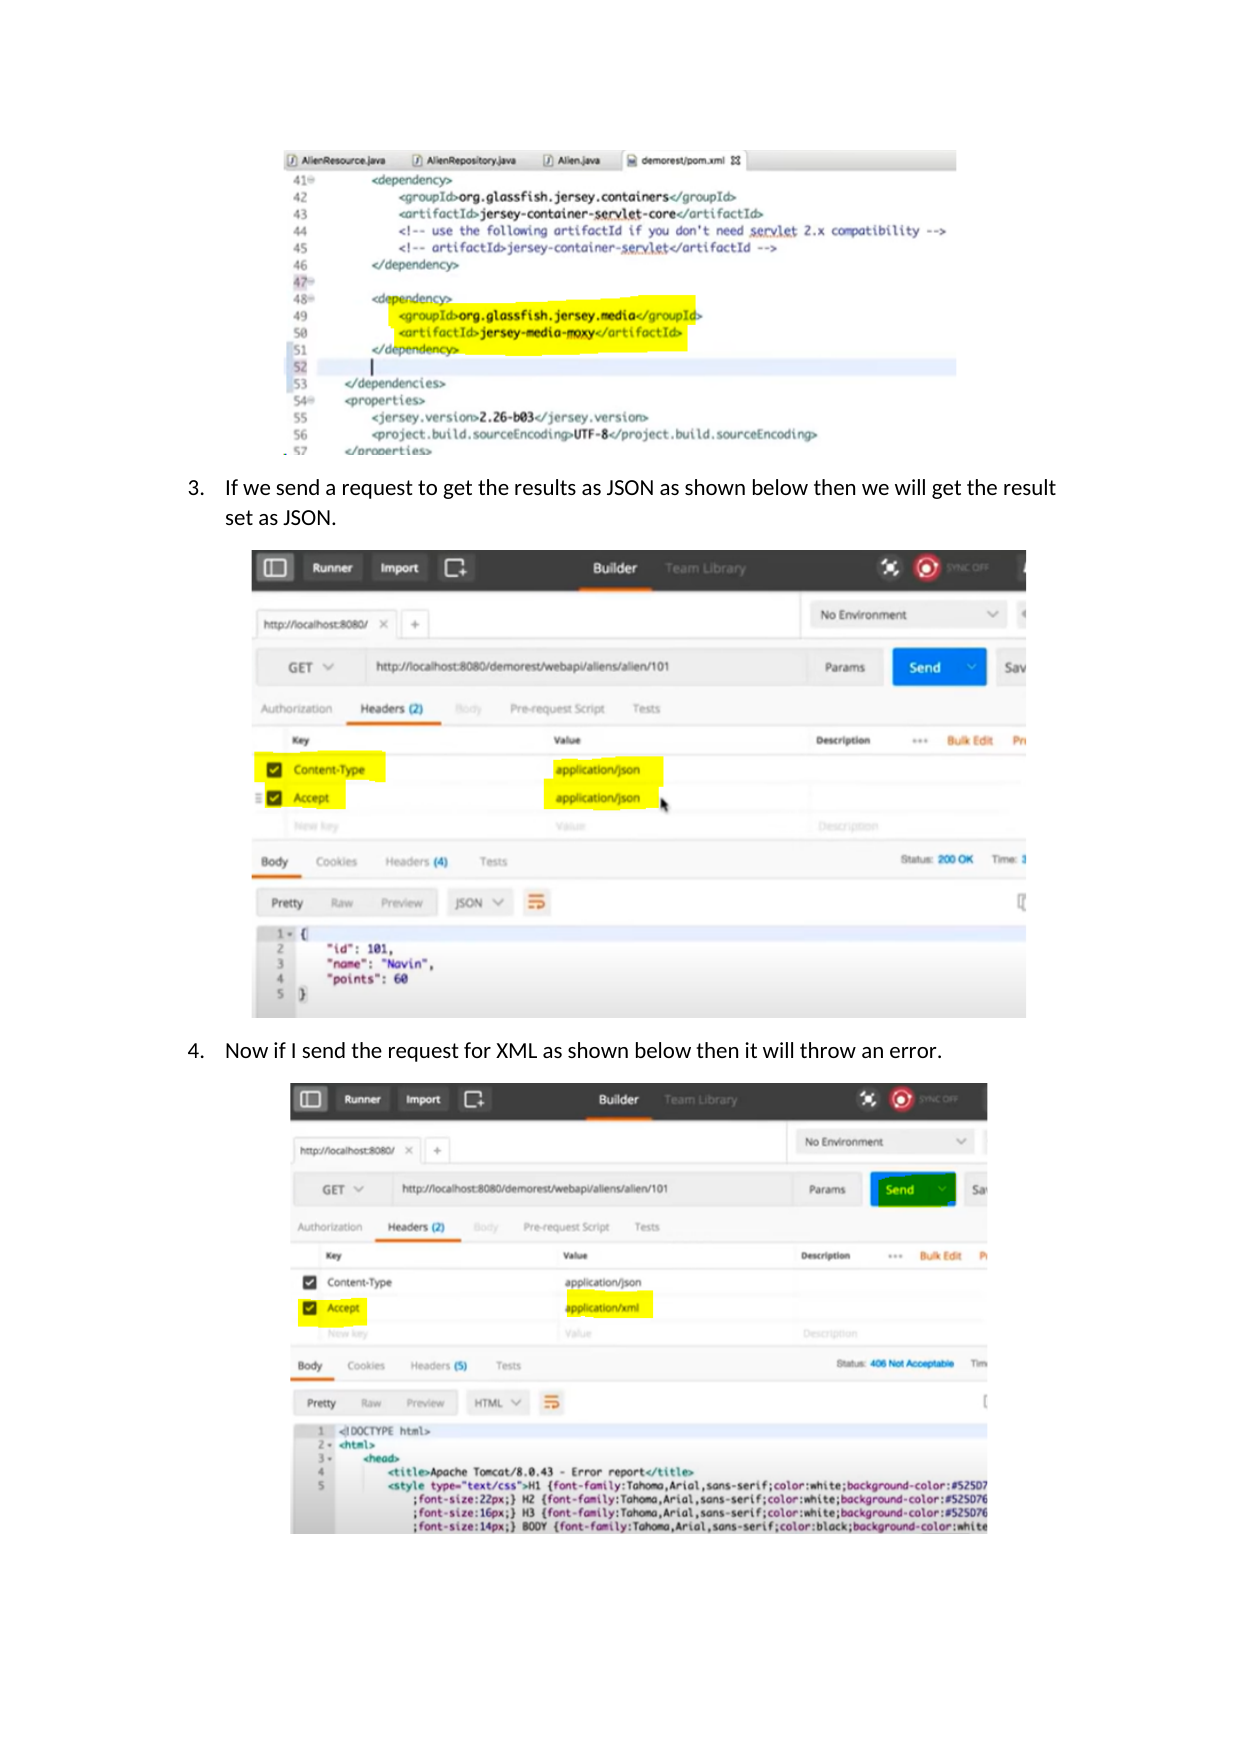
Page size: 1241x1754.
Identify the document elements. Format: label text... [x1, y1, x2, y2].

list If we send a request to get the results as JSON as shown below then we will get the result set as JSON. [187, 473, 1090, 532]
picture [283, 150, 957, 455]
picture [290, 1083, 988, 1534]
list Now if I send the request for XML as shown below then it will throw an error. [187, 1036, 1090, 1064]
picture [251, 550, 1027, 1018]
